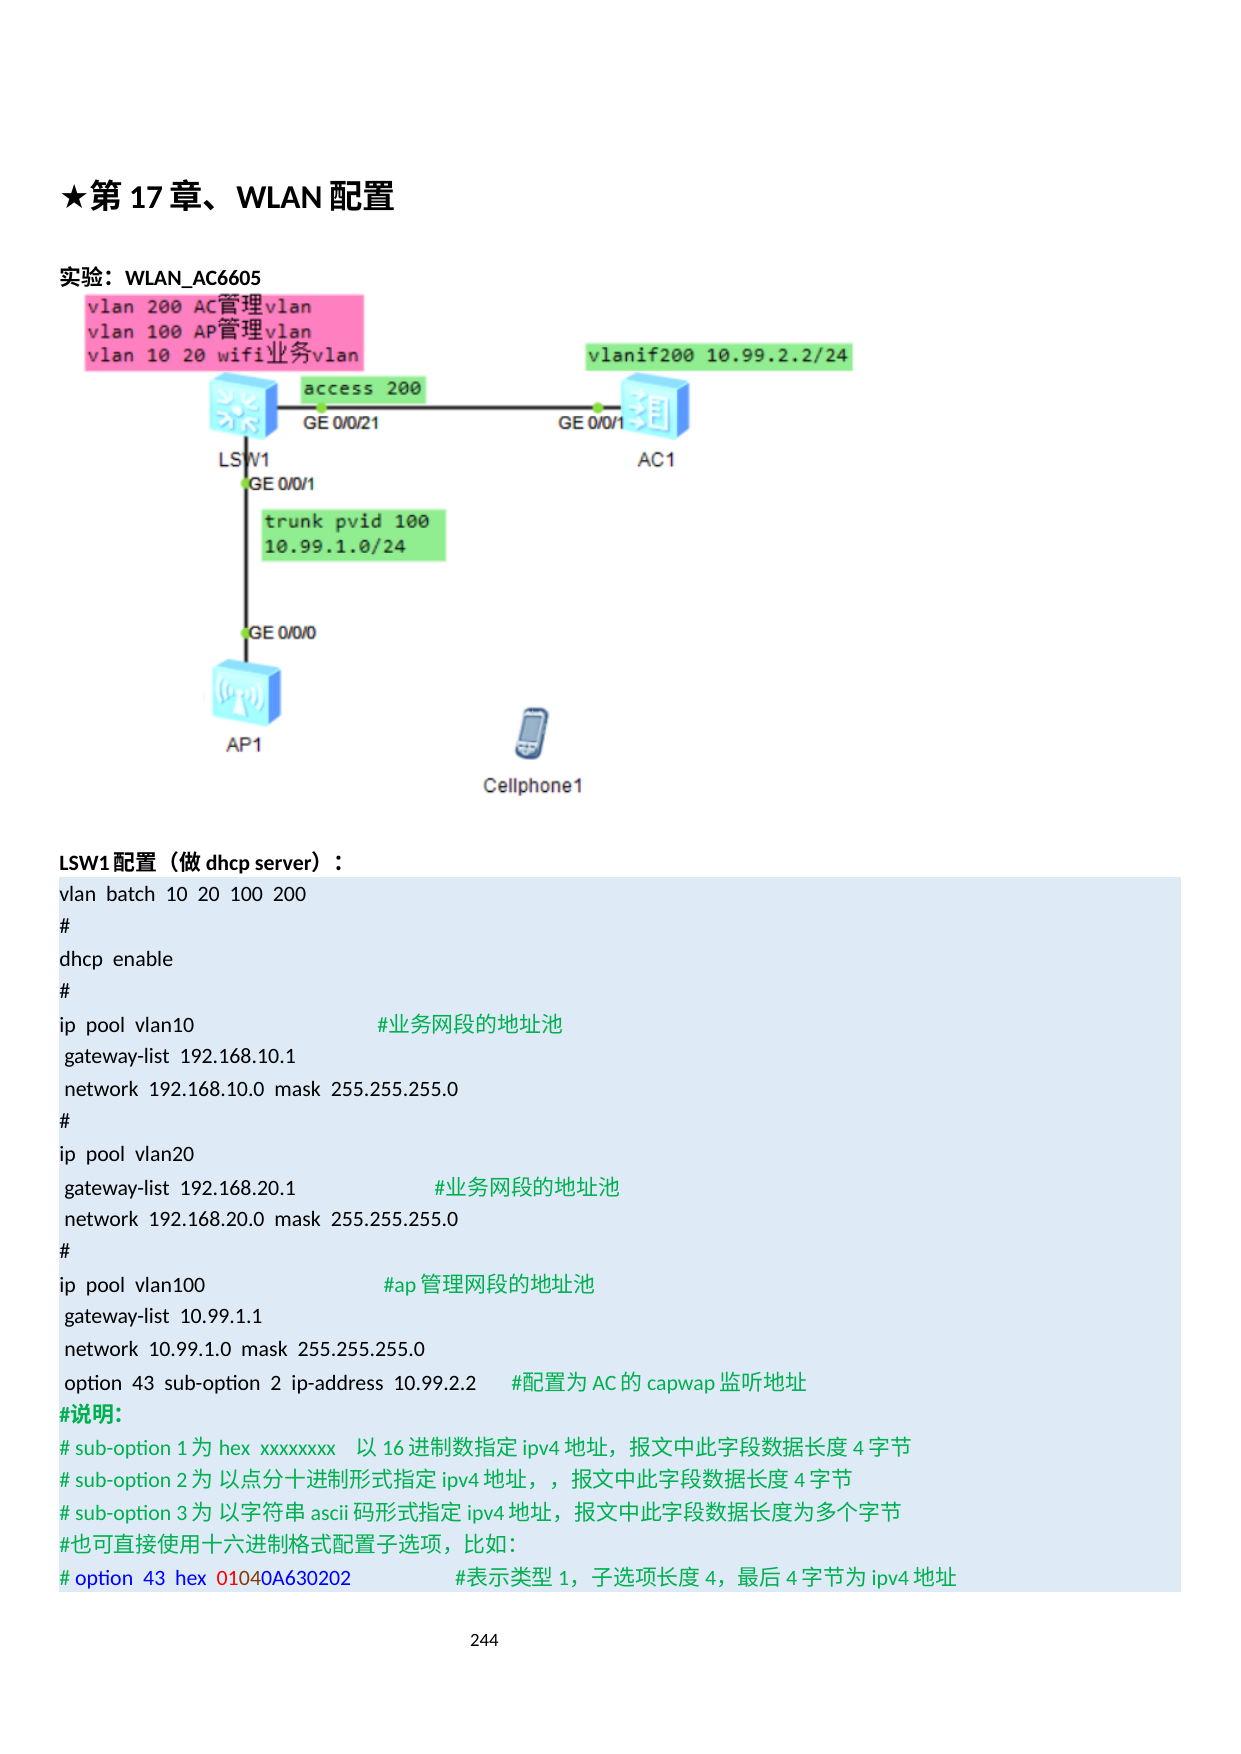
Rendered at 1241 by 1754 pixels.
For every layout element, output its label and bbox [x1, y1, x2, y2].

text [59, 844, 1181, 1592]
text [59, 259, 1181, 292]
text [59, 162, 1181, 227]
picture [59, 292, 874, 796]
